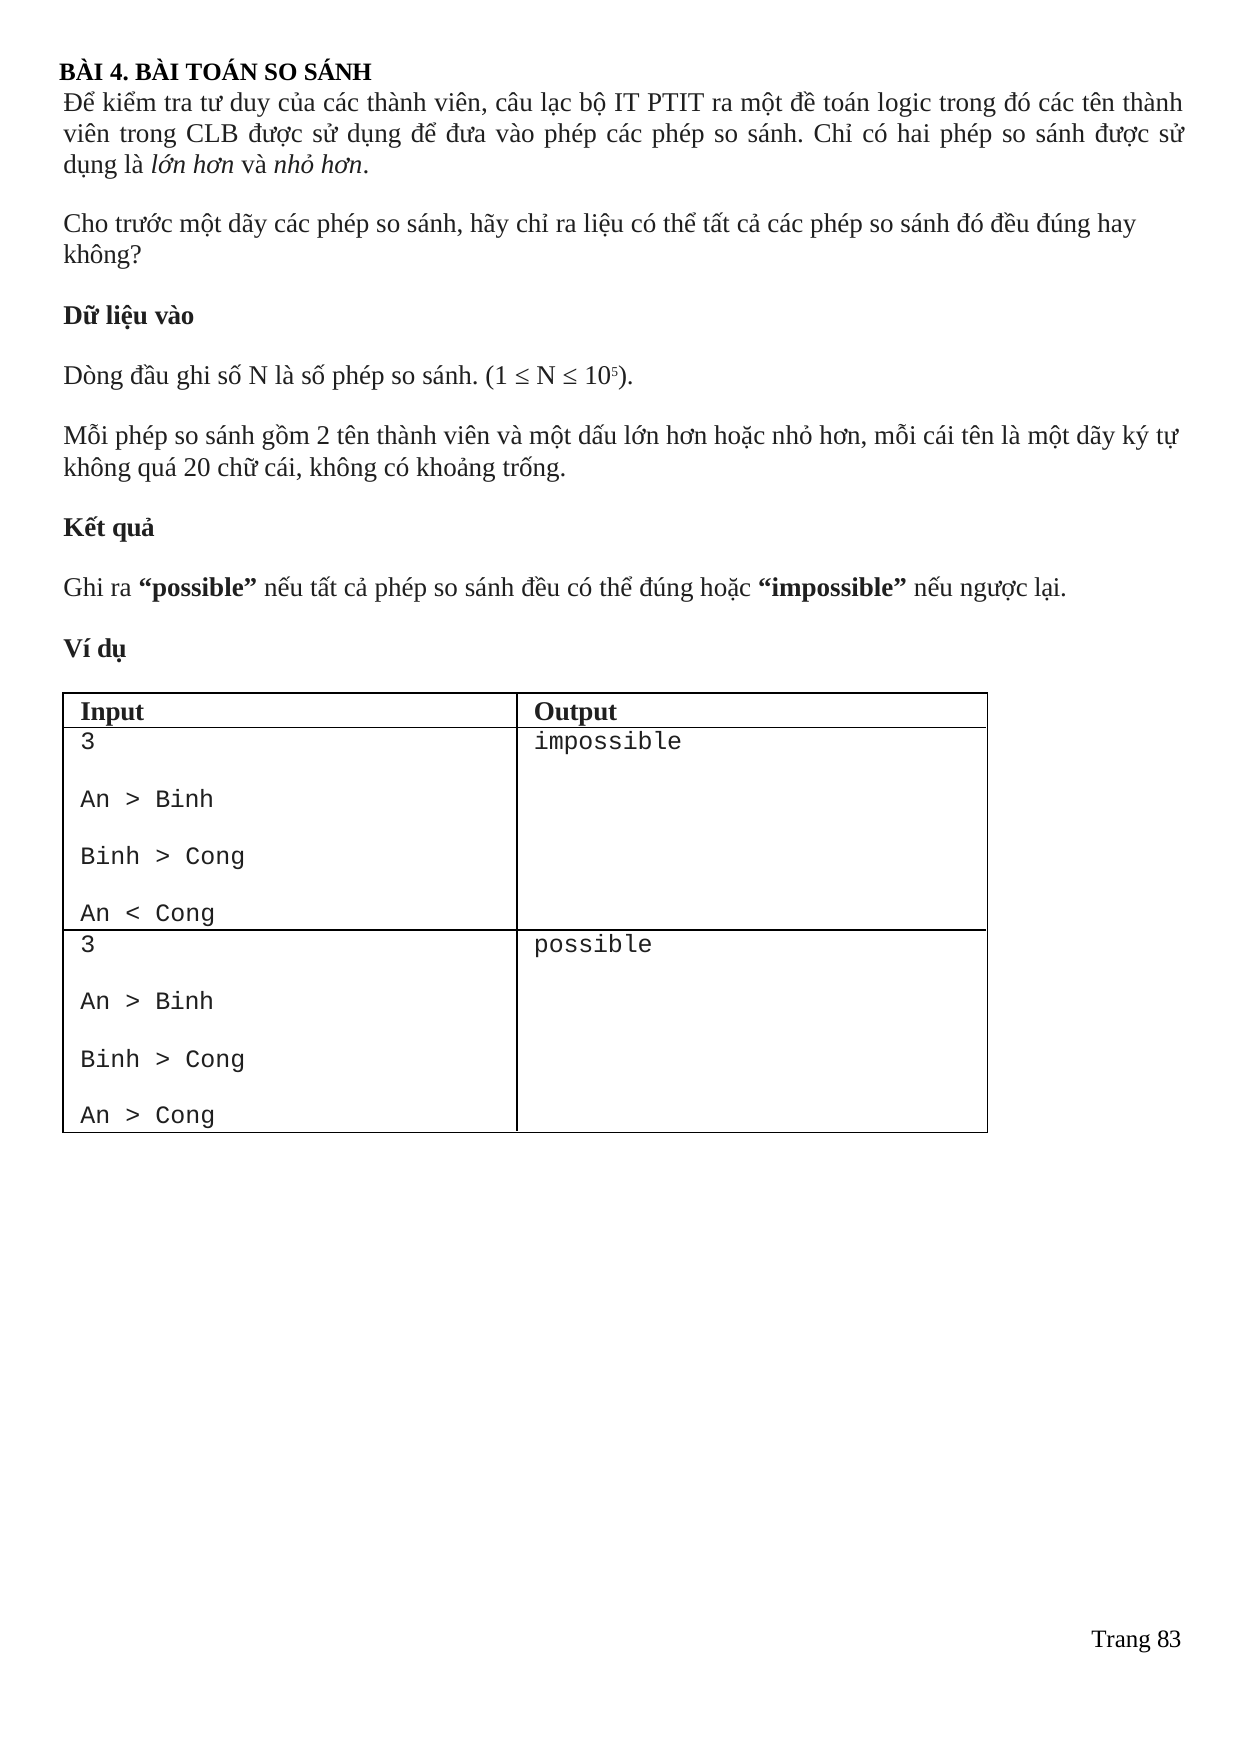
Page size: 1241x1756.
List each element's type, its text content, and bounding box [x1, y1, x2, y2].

table_header Input [64, 694, 516, 727]
text Ghi ra “possible” nếu tất cả phép so sánh đều có thể đúng hoặc “impossible” nếu ngược lại. [63, 571, 1226, 602]
text Cho trước một dãy các phép so sánh, hãy chỉ ra liệu có thể tất cả các phép so sánh đó đều đúng hay không? [63, 207, 1186, 270]
text Mỗi phép so sánh gồm 2 tên thành viên và một dấu lớn hơn hoặc nhỏ hơn, mỗi cái tên là một dãy ký tự không quá 20 chữ cái, không có khoảng trống. [63, 419, 1226, 482]
subtitle Dữ liệu vào [63, 299, 1226, 331]
text BÀI 4. BÀI TOÁN SO SÁNH [59, 58, 1226, 86]
table_cell 3 An > Binh Binh > Cong An < Cong [64, 728, 516, 929]
table_cell impossible [518, 727, 987, 929]
subtitle Ví dụ [63, 632, 1226, 663]
text Dòng đầu ghi số N là số phép so sánh. (1 ≤ N ≤ 105). [63, 359, 1226, 391]
text Để kiểm tra tư duy của các thành viên, câu lạc bộ IT PTIT ra một đề toán logic trong đó các tên thành viên trong CLB được sử dụng để đưa vào phép các phép so sánh. Chỉ có hai phép so sánh được sử dụng là lớn hơn và nhỏ hơn. [63, 86, 1186, 180]
table_cell 3 An > Binh Binh > Cong An > Cong [64, 931, 516, 1131]
table_header Output [518, 694, 987, 727]
table_cell possible [518, 929, 987, 1131]
subtitle Kết quả [63, 511, 1226, 542]
